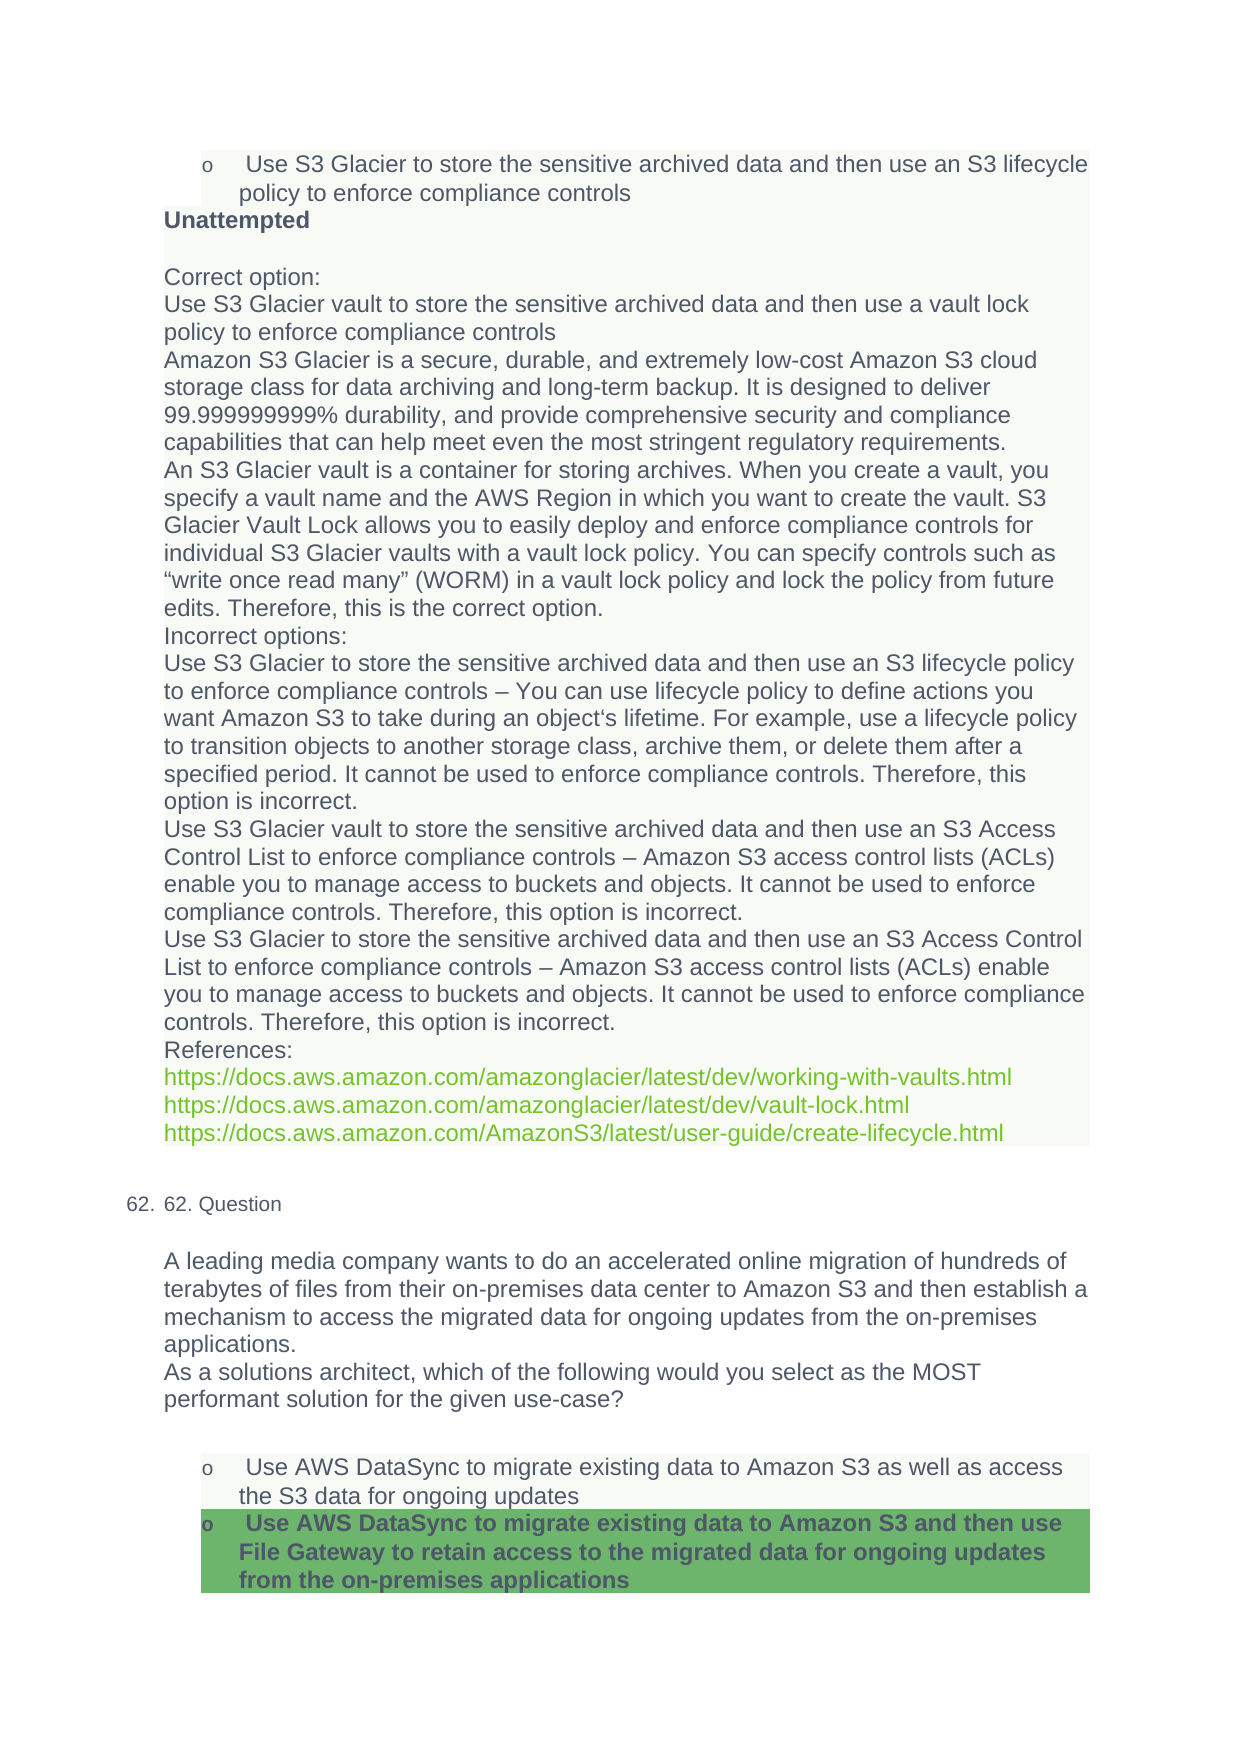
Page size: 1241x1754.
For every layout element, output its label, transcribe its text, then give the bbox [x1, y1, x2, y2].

list Unattempted [164, 206, 1090, 263]
text Correct option: Use S3 Glacier vault to store the sensitive archived data and then use a vault lock policy to enforce compliance controls Amazon S3 Glacier is a secure, durable, and extremely low-cost Amazon S3 cloud storage class for data archiving and long-term backup. It is designed to deliver 99.999999999% durability, and provide comprehensive security and compliance capabilities that can help meet even the most stringent regulatory requirements. An S3 Glacier vault is a container for storing archives. When you create a vault, you specify a vault name and the AWS Region in which you want to create the vault. S3 Glacier Vault Lock allows you to easily deploy and enforce compliance controls for individual S3 Glacier vaults with a vault lock policy. You can specify controls such as “write once read many” (WORM) in a vault lock policy and lock the policy from future edits. Therefore, this is the correct option. Incorrect options: Use S3 Glacier to store the sensitive archived data and then use an S3 lifecycle policy to enforce compliance controls – You can use lifecycle policy to define actions you want Amazon S3 to take during an object‘s lifetime. For example, use a lifecycle policy to transition objects to another storage class, archive them, or delete them after a specified period. It cannot be used to enforce compliance controls. Therefore, this option is incorrect. Use S3 Glacier vault to store the sensitive archived data and then use an S3 Access Control List to enforce compliance controls – Amazon S3 access control lists (ACLs) enable you to manage access to buckets and objects. It cannot be used to enforce compliance controls. Therefore, this option is incorrect. Use S3 Glacier to store the sensitive archived data and then use an S3 Access Control List to enforce compliance controls – Amazon S3 access control lists (ACLs) enable you to manage access to buckets and objects. It cannot be used to enforce compliance controls. Therefore, this option is incorrect. References: https://docs.aws.amazon.com/amazonglacier/latest/dev/working-with-vaults.html https://docs.aws.amazon.com/amazonglacier/latest/dev/vault-lock.html https://docs.aws.amazon.com/AmazonS3/latest/user-guide/create-lifecycle.html [164, 263, 1090, 1146]
subtitle 62. Question [126, 1186, 1090, 1216]
list Use S3 Glacier to store the sensitive archived data and then use an S3 lifecycle policy to enforce compliance controls [201, 150, 1090, 206]
text A leading media company wants to do an accelerated online migration of hundreds of terabytes of files from their on-premises data center to Amazon S3 and then establish a mechanism to access the migrated data for ongoing updates from the on-premises applications. As a solutions architect, which of the following would you select as the MOST performant solution for the given use-case? [164, 1247, 1090, 1413]
list Use AWS DataSync to migrate existing data to Amazon S3 as well as access the S3 data for ongoing updates [201, 1453, 1090, 1509]
list Use AWS DataSync to migrate existing data to Amazon S3 and then use File Gateway to retain access to the migrated data for ongoing updates from the on-premises applications [201, 1509, 1090, 1593]
